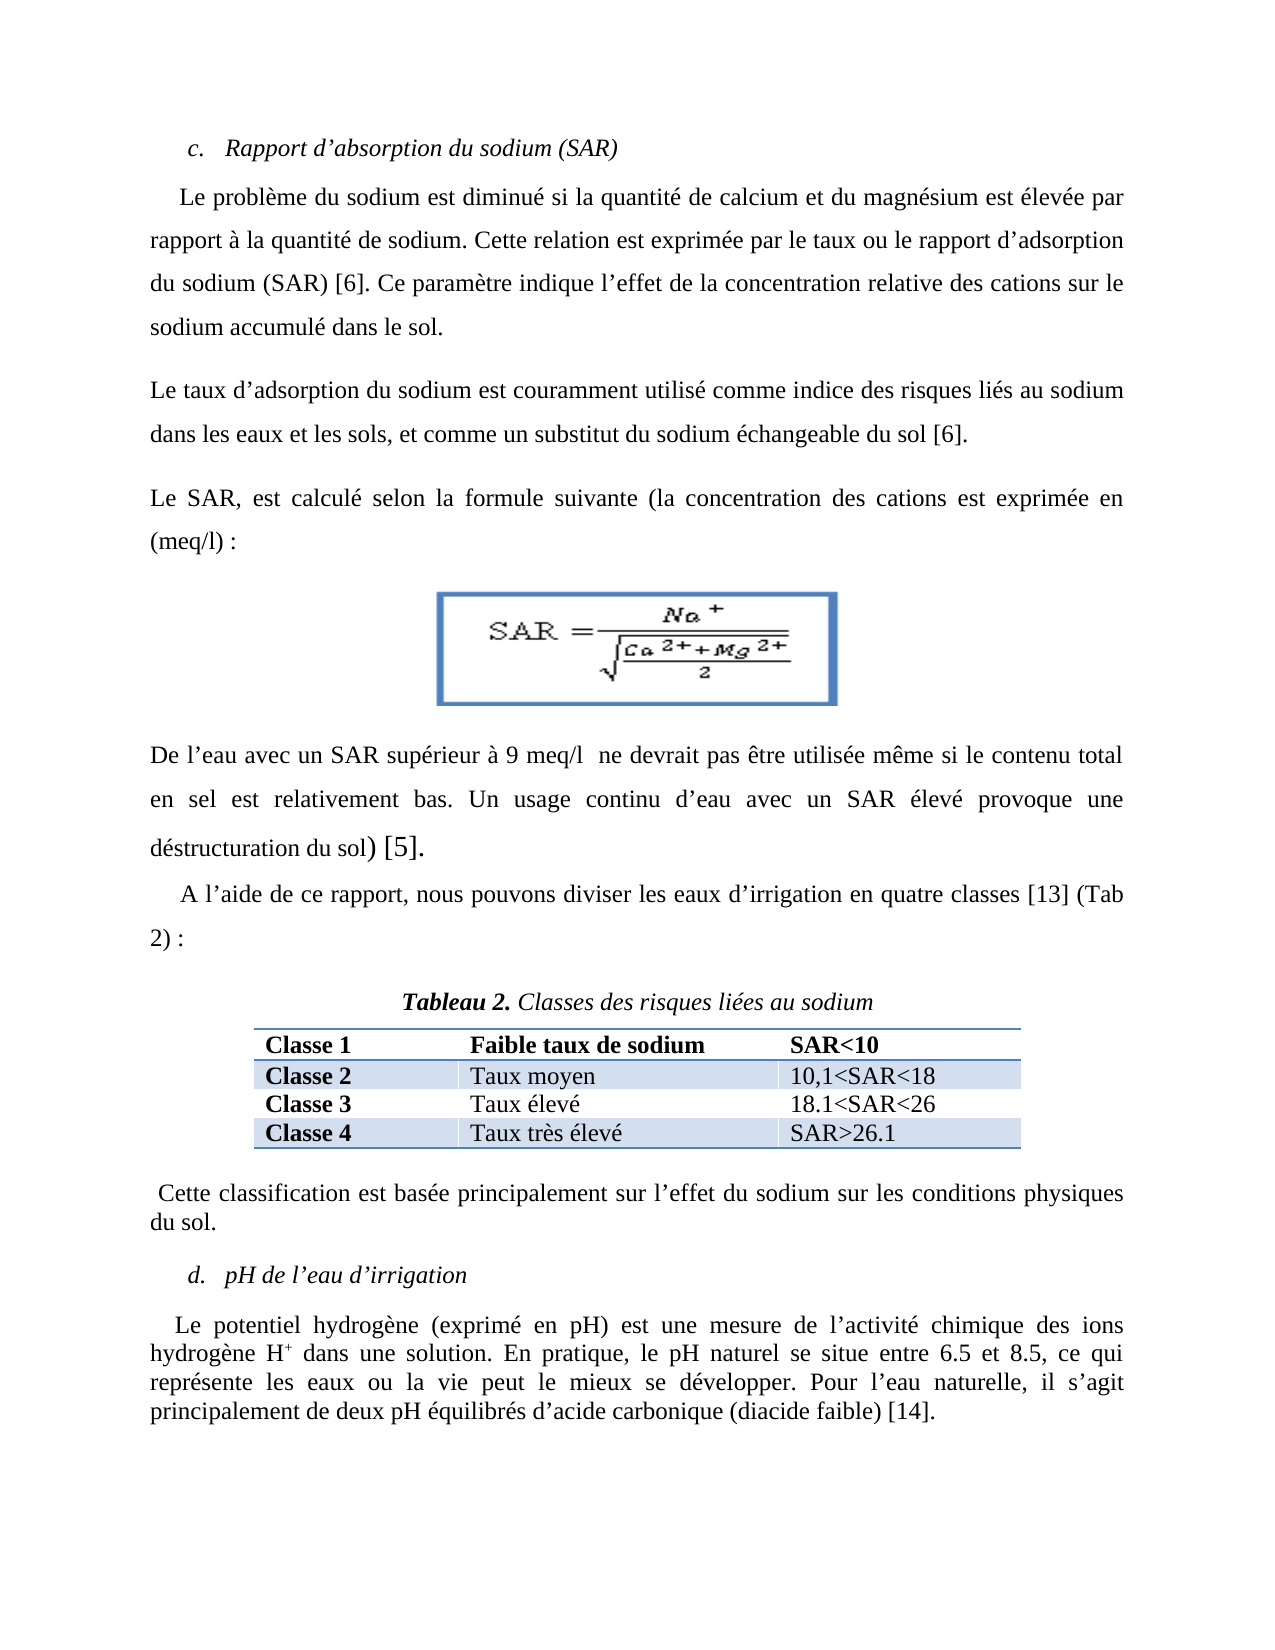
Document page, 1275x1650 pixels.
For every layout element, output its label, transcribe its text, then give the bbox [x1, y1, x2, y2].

subtitle Rapport d’absorption du sodium (SAR) [187, 133, 1125, 162]
table_header SAR<10 [779, 1030, 1021, 1059]
table_header Faible taux de sodium [459, 1030, 778, 1059]
text Le taux d’adsorption du sodium est couramment utilisé comme indice des risques liés au sodium dans les eaux et les sols, et comme un substitut du sodium échangeable du sol [6]. [150, 376, 1125, 447]
table_cell Taux moyen [459, 1061, 778, 1089]
table_cell Taux élevé [459, 1090, 778, 1118]
table_cell Taux très élevé [459, 1118, 778, 1147]
list A l’aide de ce rapport, nous pouvons diviser les eaux d’irrigation en quatre classes [13] (Tab 2) : [150, 879, 1125, 951]
text Le potentiel hydrogène (exprimé en pH) est une mesure de l’activité chimique des ions hydrogène H+ dans une solution. En pratique, le pH naturel se situe entre 6.5 et 8.5, ce qui représente les eaux ou la vie peut le mieux se développer. Pour l’eau naturelle, il s’agit principalement de deux pH équilibrés d’acide carbonique (diacide faible) [14]. [150, 1310, 1125, 1425]
text Cette classification est basée principalement sur l’effet du sodium sur les conditions physiques du sol. [150, 1178, 1125, 1235]
text Le SAR, est calculé selon la formule suivante (la concentration des cations est exprimée en (meq/l) : [150, 483, 1125, 554]
text Le problème du sodium est diminué si la quantité de calcium et du magnésium est élevée par rapport à la quantité de sodium. Cette relation est exprimée par le taux ou le rapport d’adsorption du sodium (SAR) [6]. Ce paramètre indique l’effet de la concentration relative des cations sur le sodium accumulé dans le sol. [150, 182, 1125, 340]
table_cell 10,1<SAR<18 [779, 1061, 1021, 1089]
table_cell Classe 2 [254, 1061, 458, 1089]
table_cell 18.1<SAR<26 [779, 1090, 1021, 1118]
table_cell Classe 4 [254, 1118, 458, 1147]
table_cell Classe 3 [254, 1090, 458, 1118]
subtitle pH de l’eau d’irrigation [187, 1260, 1125, 1289]
text Tableau 2. Classes des risques liées au sodium [150, 987, 1125, 1015]
table_header Classe 1 [254, 1030, 458, 1059]
list De l’eau avec un SAR supérieur à 9 meq/l ne devrait pas être utilisée même si le contenu total en sel est relativement bas. Un usage continu d’eau avec un SAR élevé provoque une déstructuration du sol) [5]. [150, 741, 1125, 863]
table_cell SAR>26.1 [779, 1118, 1021, 1147]
